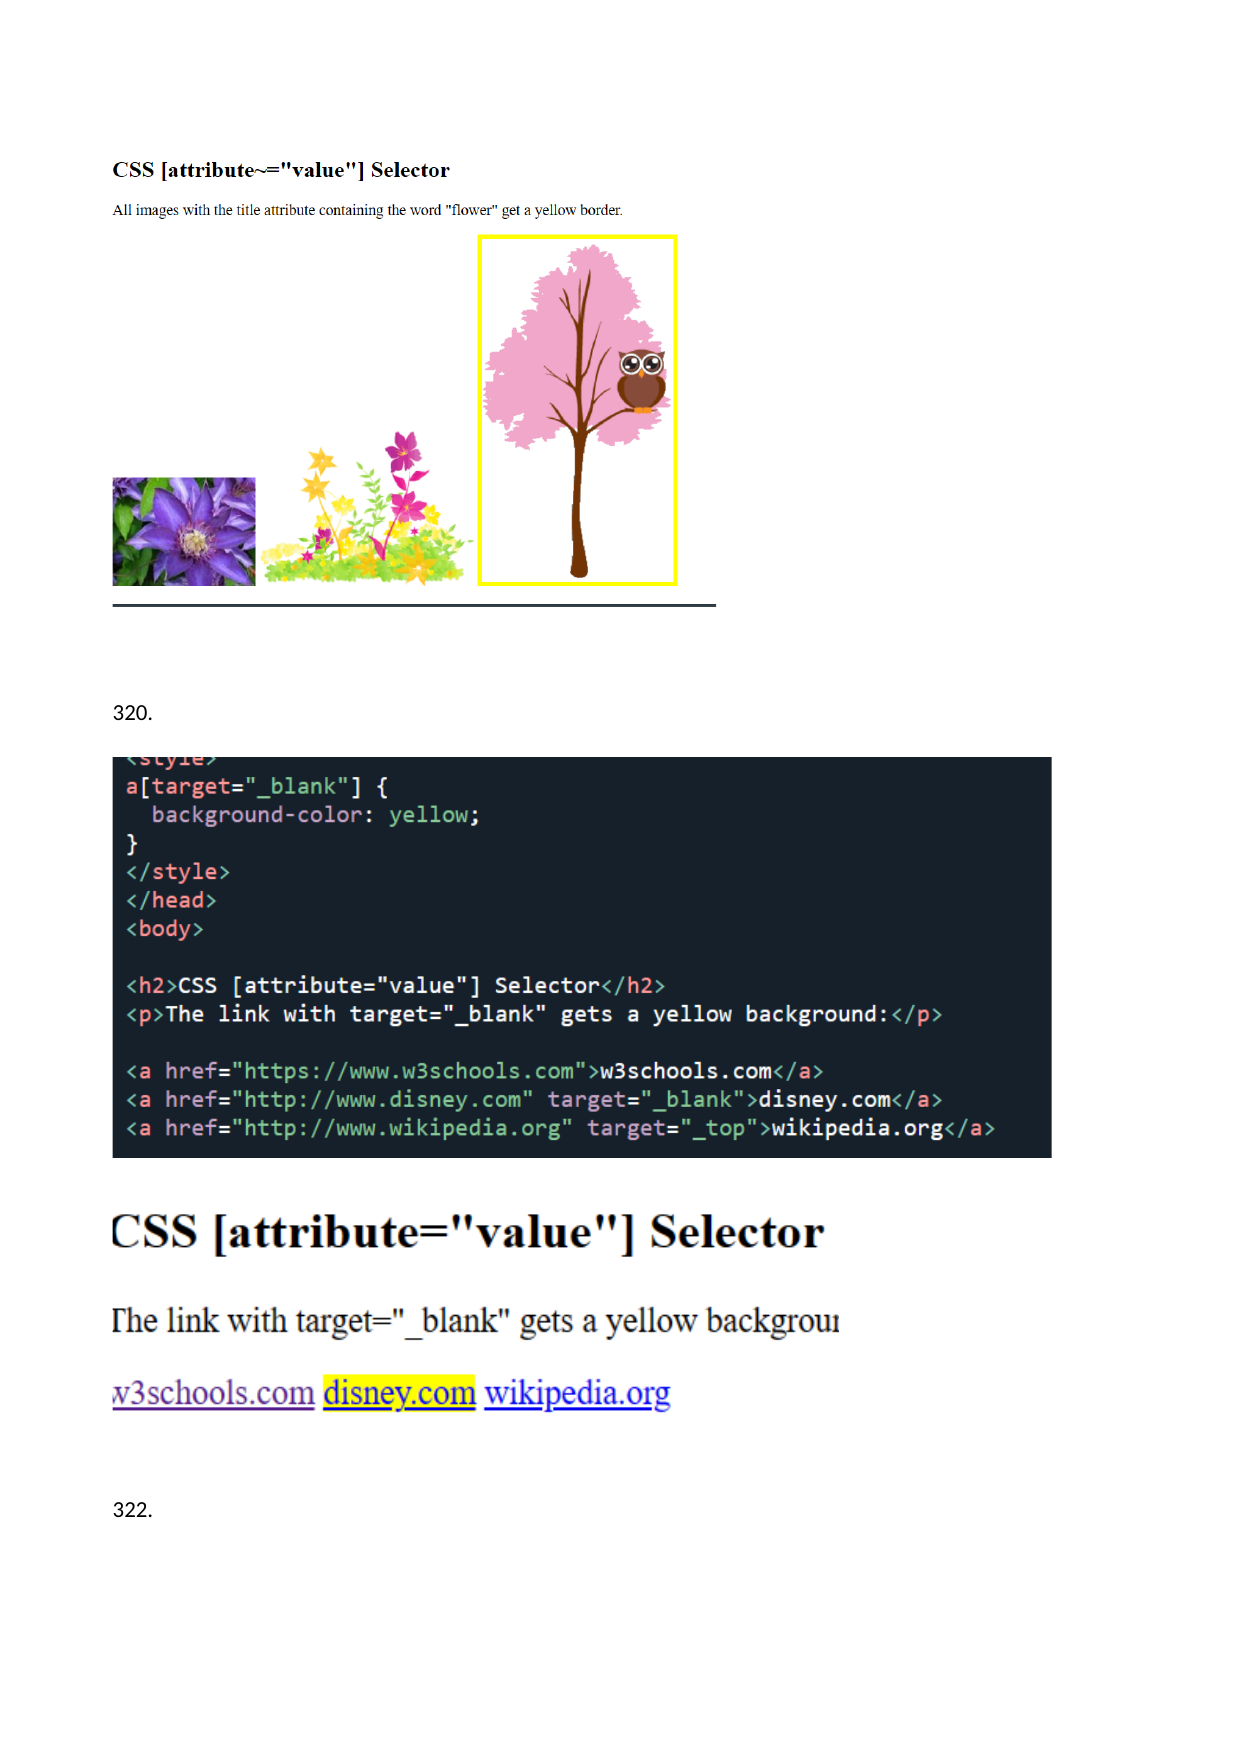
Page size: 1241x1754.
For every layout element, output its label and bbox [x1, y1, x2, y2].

picture [112, 150, 717, 607]
picture [112, 1188, 839, 1464]
picture [112, 757, 1052, 1158]
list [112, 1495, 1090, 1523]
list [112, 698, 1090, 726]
